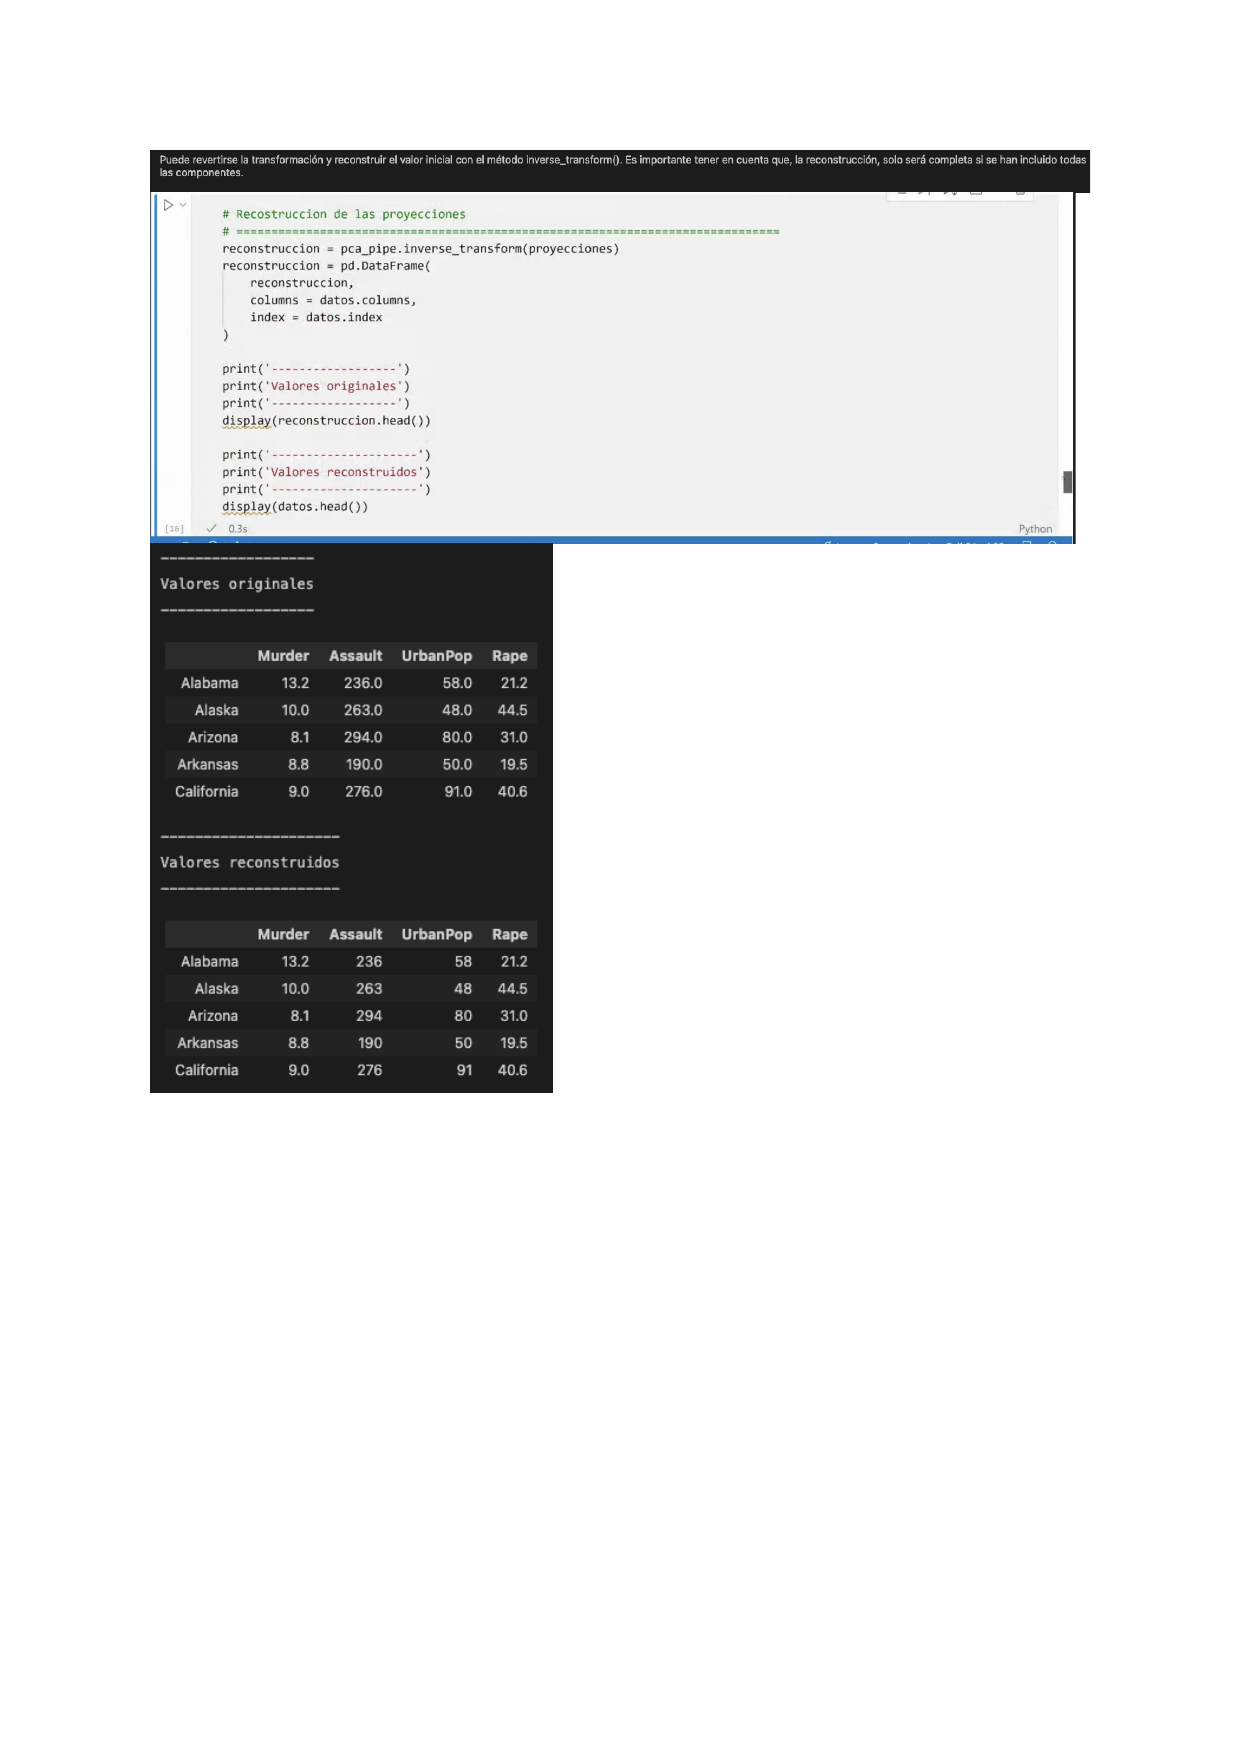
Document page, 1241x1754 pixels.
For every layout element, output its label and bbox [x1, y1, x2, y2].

picture [150, 150, 1091, 1093]
